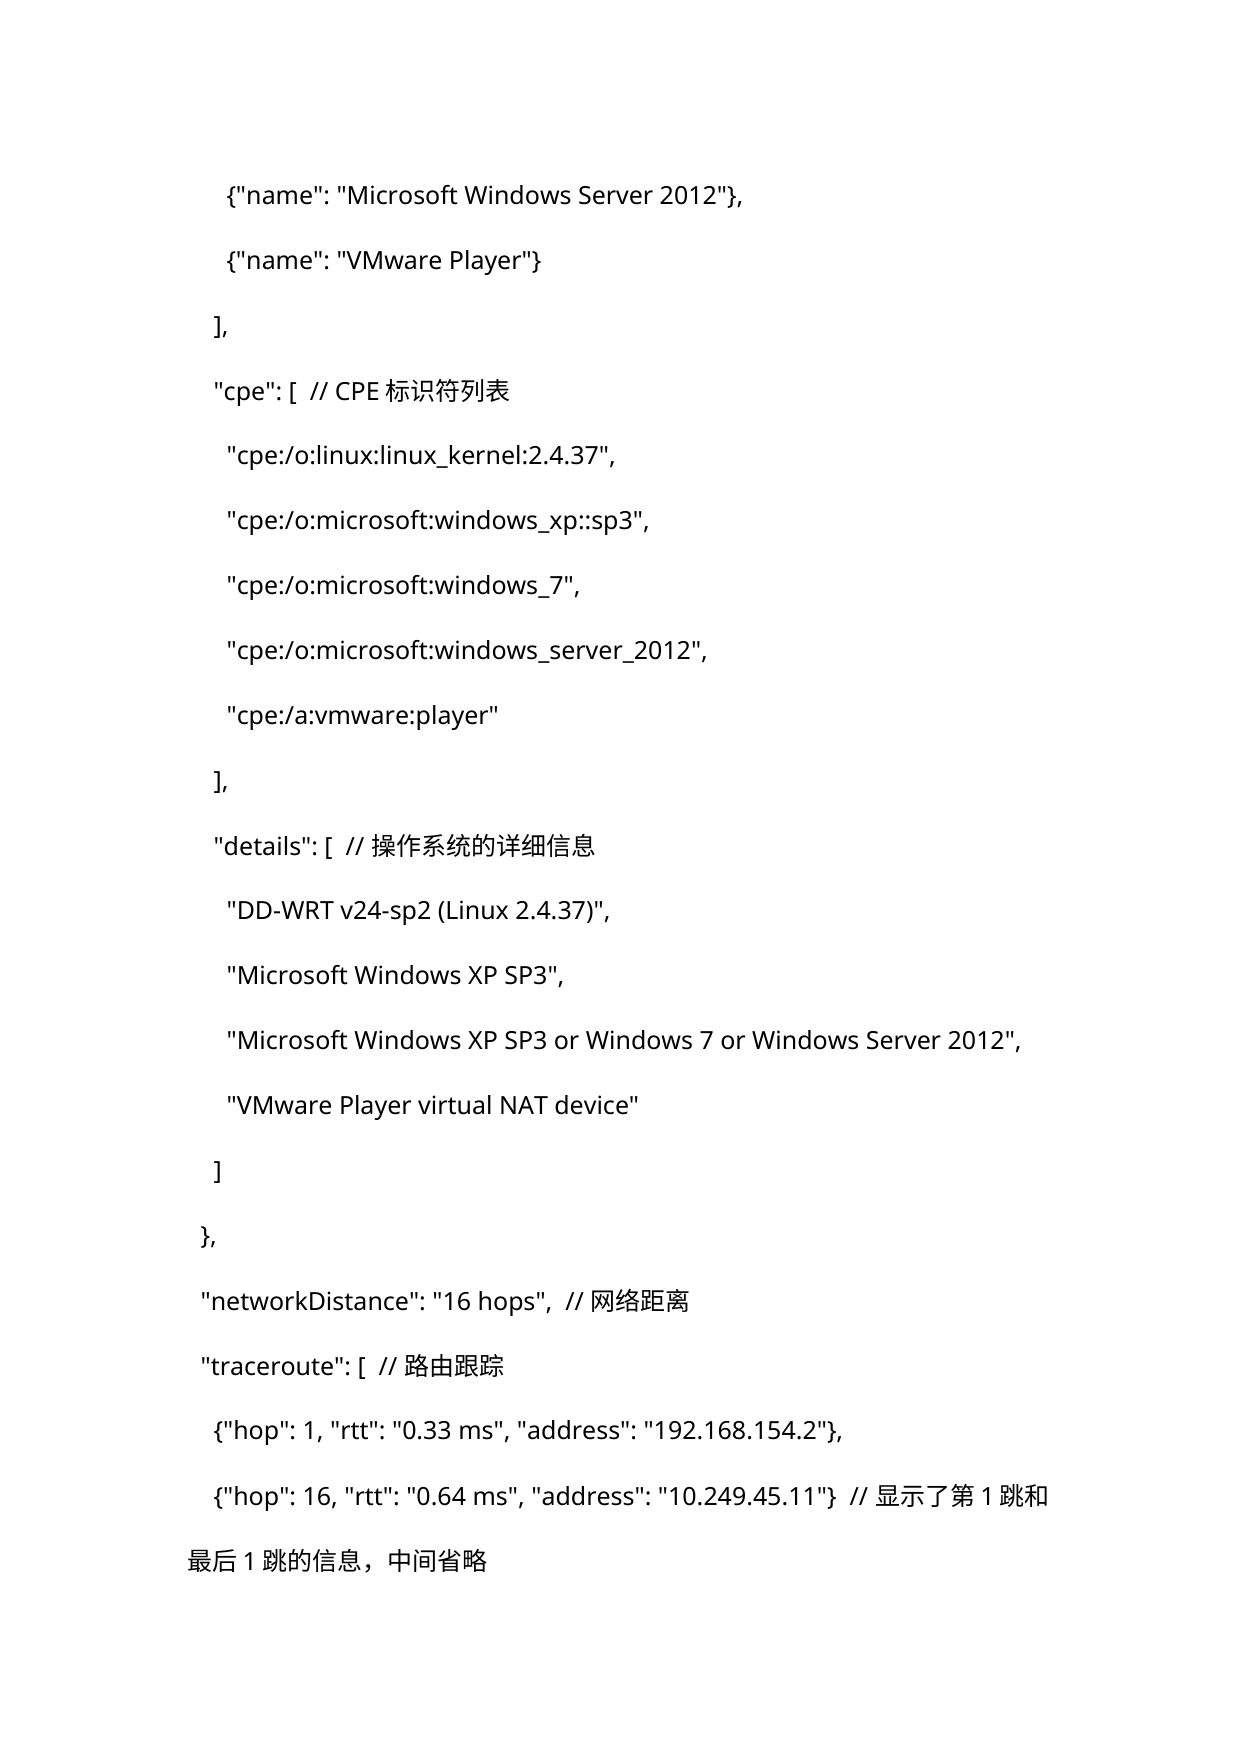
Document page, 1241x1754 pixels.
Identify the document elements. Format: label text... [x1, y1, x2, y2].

text "Microsoft Windows XP SP3", [187, 942, 1053, 1007]
text "VMware Player virtual NAT device" [187, 1072, 1053, 1137]
text "cpe:/o:microsoft:windows_xp::sp3", [187, 487, 1053, 552]
text {"name": "Microsoft Windows Server 2012"}, [187, 162, 1053, 227]
text {"hop": 1, "rtt": "0.33 ms", "address": "192.168.154.2"}, [187, 1397, 1053, 1462]
text }, [187, 1202, 1053, 1267]
text "cpe:/a:vmware:player" [187, 682, 1053, 747]
text ] [187, 1137, 1053, 1202]
text {"hop": 16, "rtt": "0.64 ms", "address": "10.249.45.11"} // 显示了第1跳和最后1跳的信息，中间省略 [187, 1462, 1053, 1592]
text "DD-WRT v24-sp2 (Linux 2.4.37)", [187, 877, 1053, 942]
text ], [187, 747, 1053, 812]
text ], [187, 292, 1053, 357]
text "Microsoft Windows XP SP3 or Windows 7 or Windows Server 2012", [187, 1007, 1053, 1072]
text "networkDistance": "16 hops", // 网络距离 [187, 1267, 1053, 1332]
text "details": [ // 操作系统的详细信息 [187, 812, 1053, 877]
text "cpe": [ // CPE标识符列表 [187, 357, 1053, 422]
text {"name": "VMware Player"} [187, 227, 1053, 292]
text "cpe:/o:linux:linux_kernel:2.4.37", [187, 422, 1053, 487]
text "cpe:/o:microsoft:windows_7", [187, 552, 1053, 617]
text "cpe:/o:microsoft:windows_server_2012", [187, 617, 1053, 682]
text "traceroute": [ // 路由跟踪 [187, 1332, 1053, 1397]
